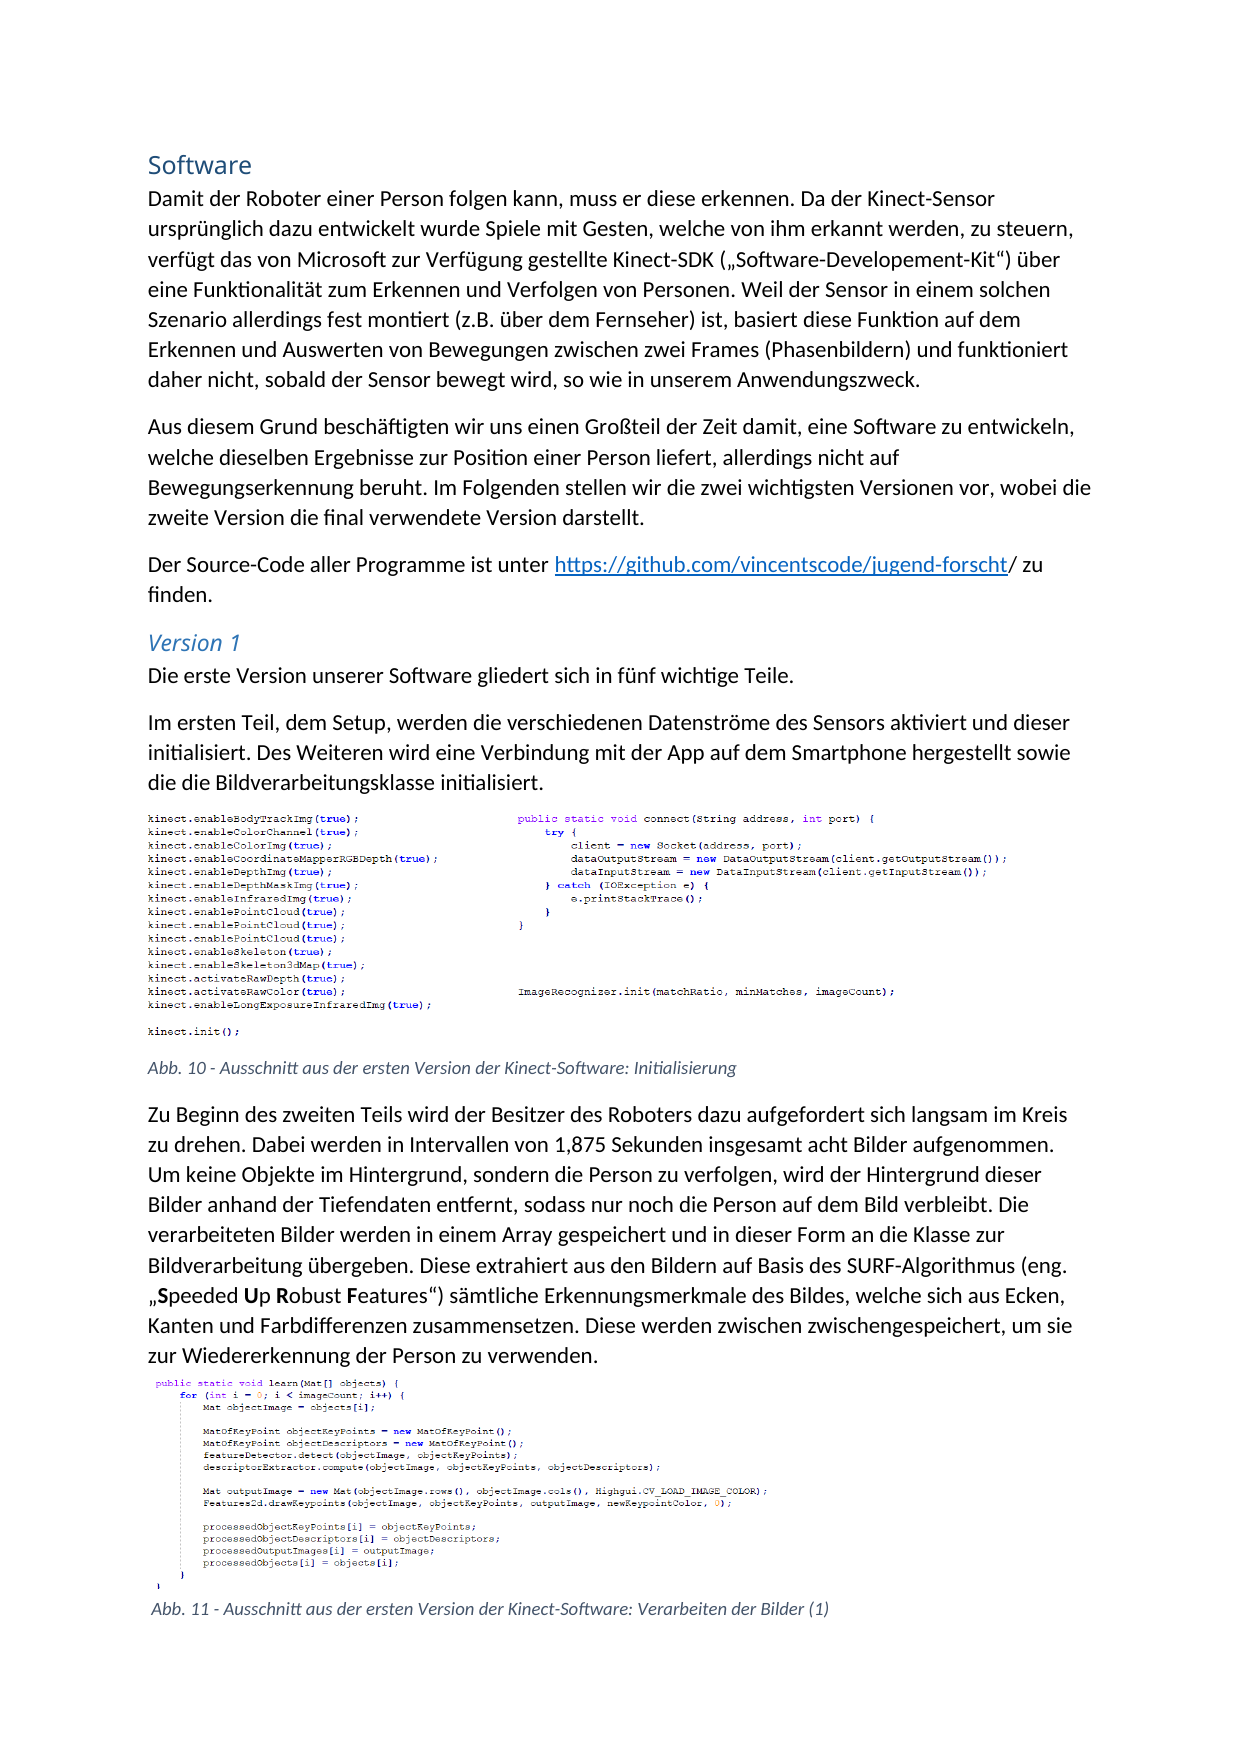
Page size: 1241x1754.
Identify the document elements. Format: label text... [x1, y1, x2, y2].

text Aus diesem Grund beschäftigten wir uns einen Großteil der Zeit damit, eine Software zu entwickeln, welche dieselben Ergebnisse zur Position einer Person liefert, allerdings nicht auf Bewegungserkennung beruht. Im Folgenden stellen wir die zwei wichtigsten Versionen vor, wobei die zweite Version die final verwendete Version darstellt. [148, 412, 1093, 531]
text Die erste Version unserer Software gliedert sich in fünf wichtige Teile. [148, 661, 1093, 689]
text Der Source-Code aller Programme ist unter https://github.com/vincentscode/jugend-forscht/ zu finden. [148, 550, 1093, 608]
text Abb. 10 - Ausschnitt aus der ersten Version der Kinect-Software: Initialisierung [148, 1056, 1093, 1079]
picture [147, 815, 1020, 1038]
picture [181, 1378, 774, 1588]
subtitle Software [148, 147, 1093, 182]
text Damit der Roboter einer Person folgen kann, muss er diese erkennen. Da der Kinect-Sensor ursprünglich dazu entwickelt wurde Spiele mit Gesten, welche von ihm erkannt werden, zu steuern, verfügt das von Microsoft zur Verfügung gestellte Kinect-SDK („Software-Developement-Kit“) über eine Funktionalität zum Erkennen und Verfolgen von Personen. Weil der Sensor in einem solchen Szenario allerdings fest montiert (z.B. über dem Fernseher) ist, basiert diese Funktion auf dem Erkennen und Auswerten von Bewegungen zwischen zwei Frames (Phasenbildern) und funktioniert daher nicht, sobald der Sensor bewegt wird, so wie in unserem Anwendungszweck. [148, 184, 1093, 393]
text Im ersten Teil, dem Setup, werden die verschiedenen Datenströme des Sensors aktiviert und dieser initialisiert. Des Weiteren wird eine Verbindung mit der App auf dem Smartphone hergestellt sowie die die Bildverarbeitungsklasse initialisiert. [148, 708, 1093, 796]
subtitle Version 1 [148, 627, 1093, 658]
text Zu Beginn des zweiten Teils wird der Besitzer des Roboters dazu aufgefordert sich langsam im Kreis zu drehen. Dabei werden in Intervallen von 1,875 Sekunden insgesamt acht Bilder aufgenommen. Um keine Objekte im Hintergrund, sondern die Person zu verfolgen, wird der Hintergrund dieser Bilder anhand der Tiefendaten entfernt, sodass nur noch die Person auf dem Bild verbleibt. Die verarbeiteten Bilder werden in einem Array gespeichert und in dieser Form an die Klasse zur Bildverarbeitung übergeben. Diese extrahiert aus den Bildern auf Basis des SURF-Algorithmus (eng. „Speeded Up Robust Features“) sämtliche Erkennungsmerkmale des Bildes, welche sich aus Ecken, Kanten und Farbdifferenzen zusammensetzen. Diese werden zwischen zwischengespeichert, um sie zur Wiedererkennung der Person zu verwenden. [148, 1100, 1093, 1369]
